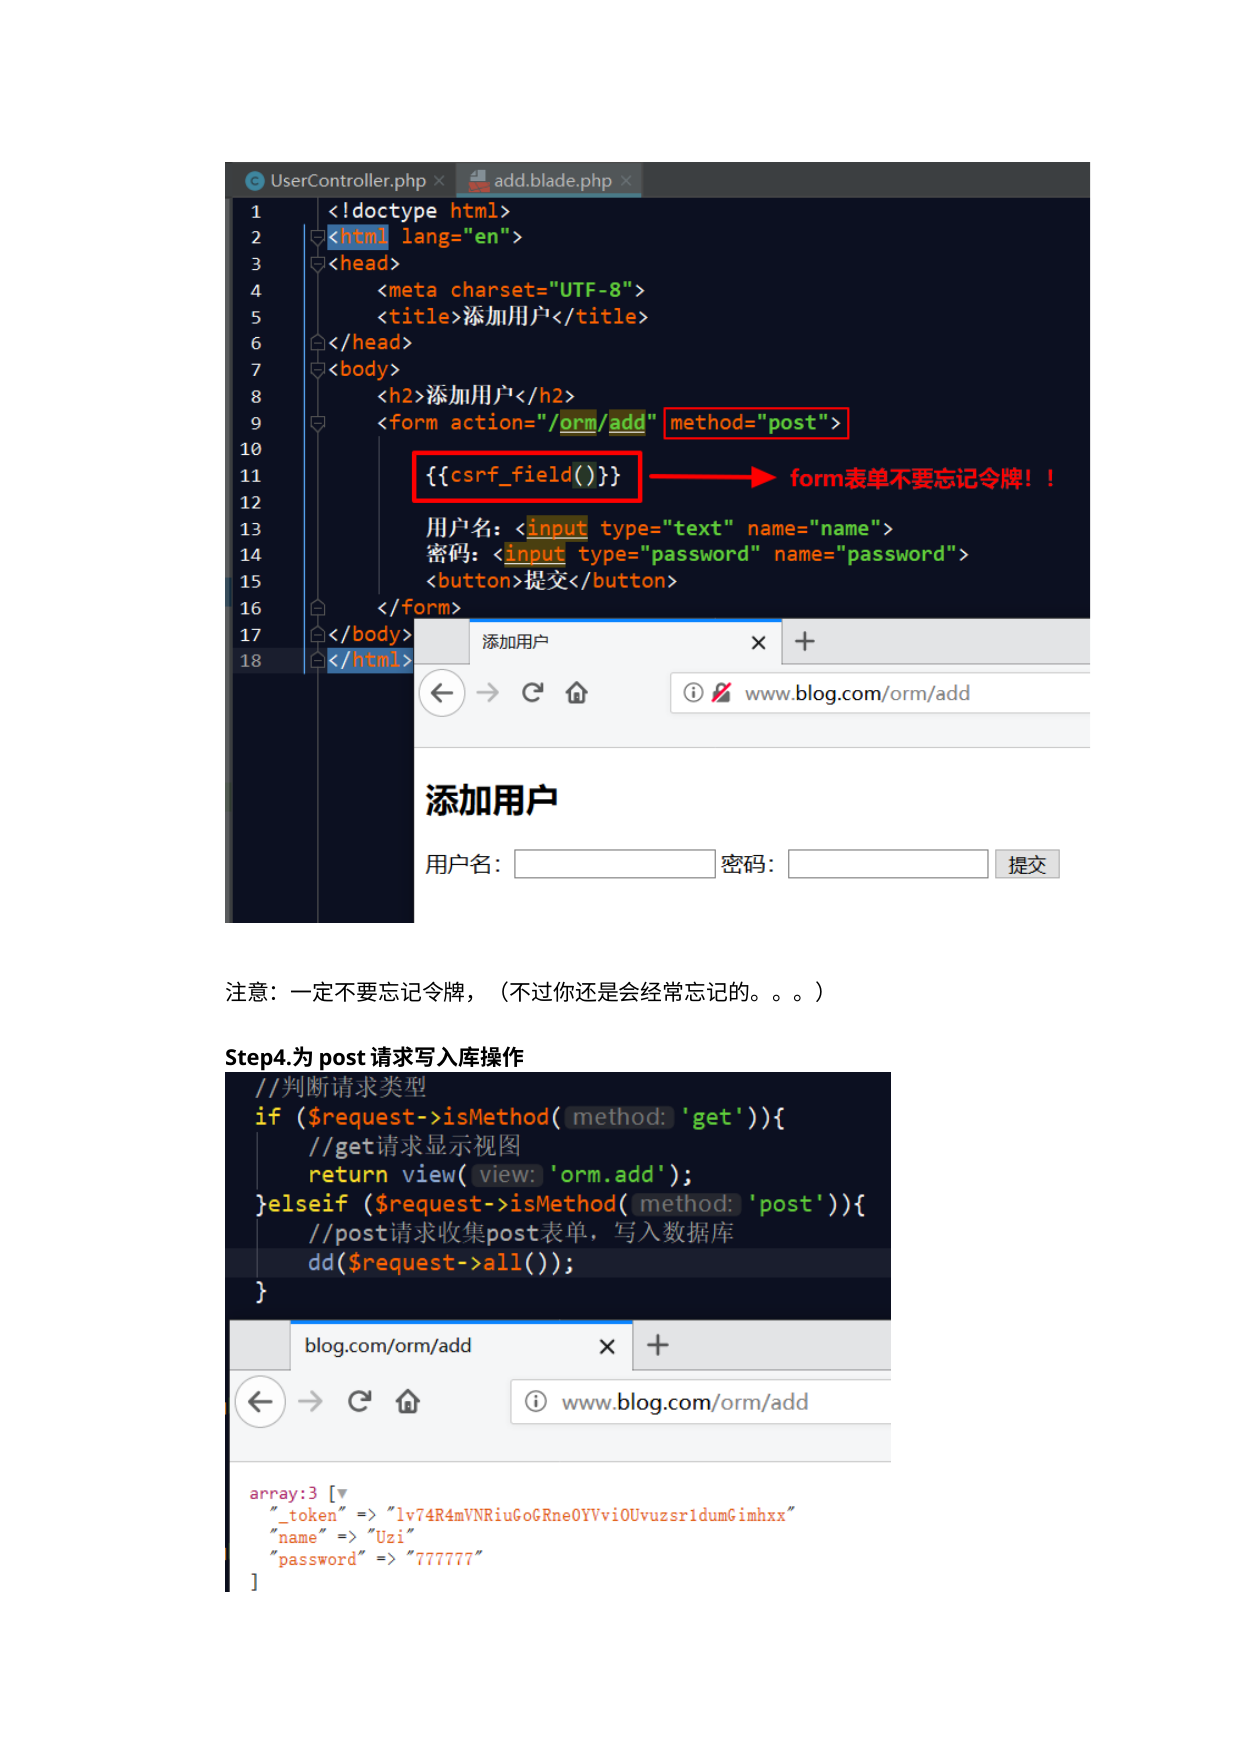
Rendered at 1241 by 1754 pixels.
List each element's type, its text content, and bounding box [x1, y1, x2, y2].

list 注意：一定不要忘记令牌，（不过你还是会经常忘记的。。。） [225, 974, 1053, 1007]
list Step4.为post请求写入库操作 [225, 1039, 1053, 1072]
picture [225, 162, 1091, 923]
picture [225, 1072, 891, 1592]
